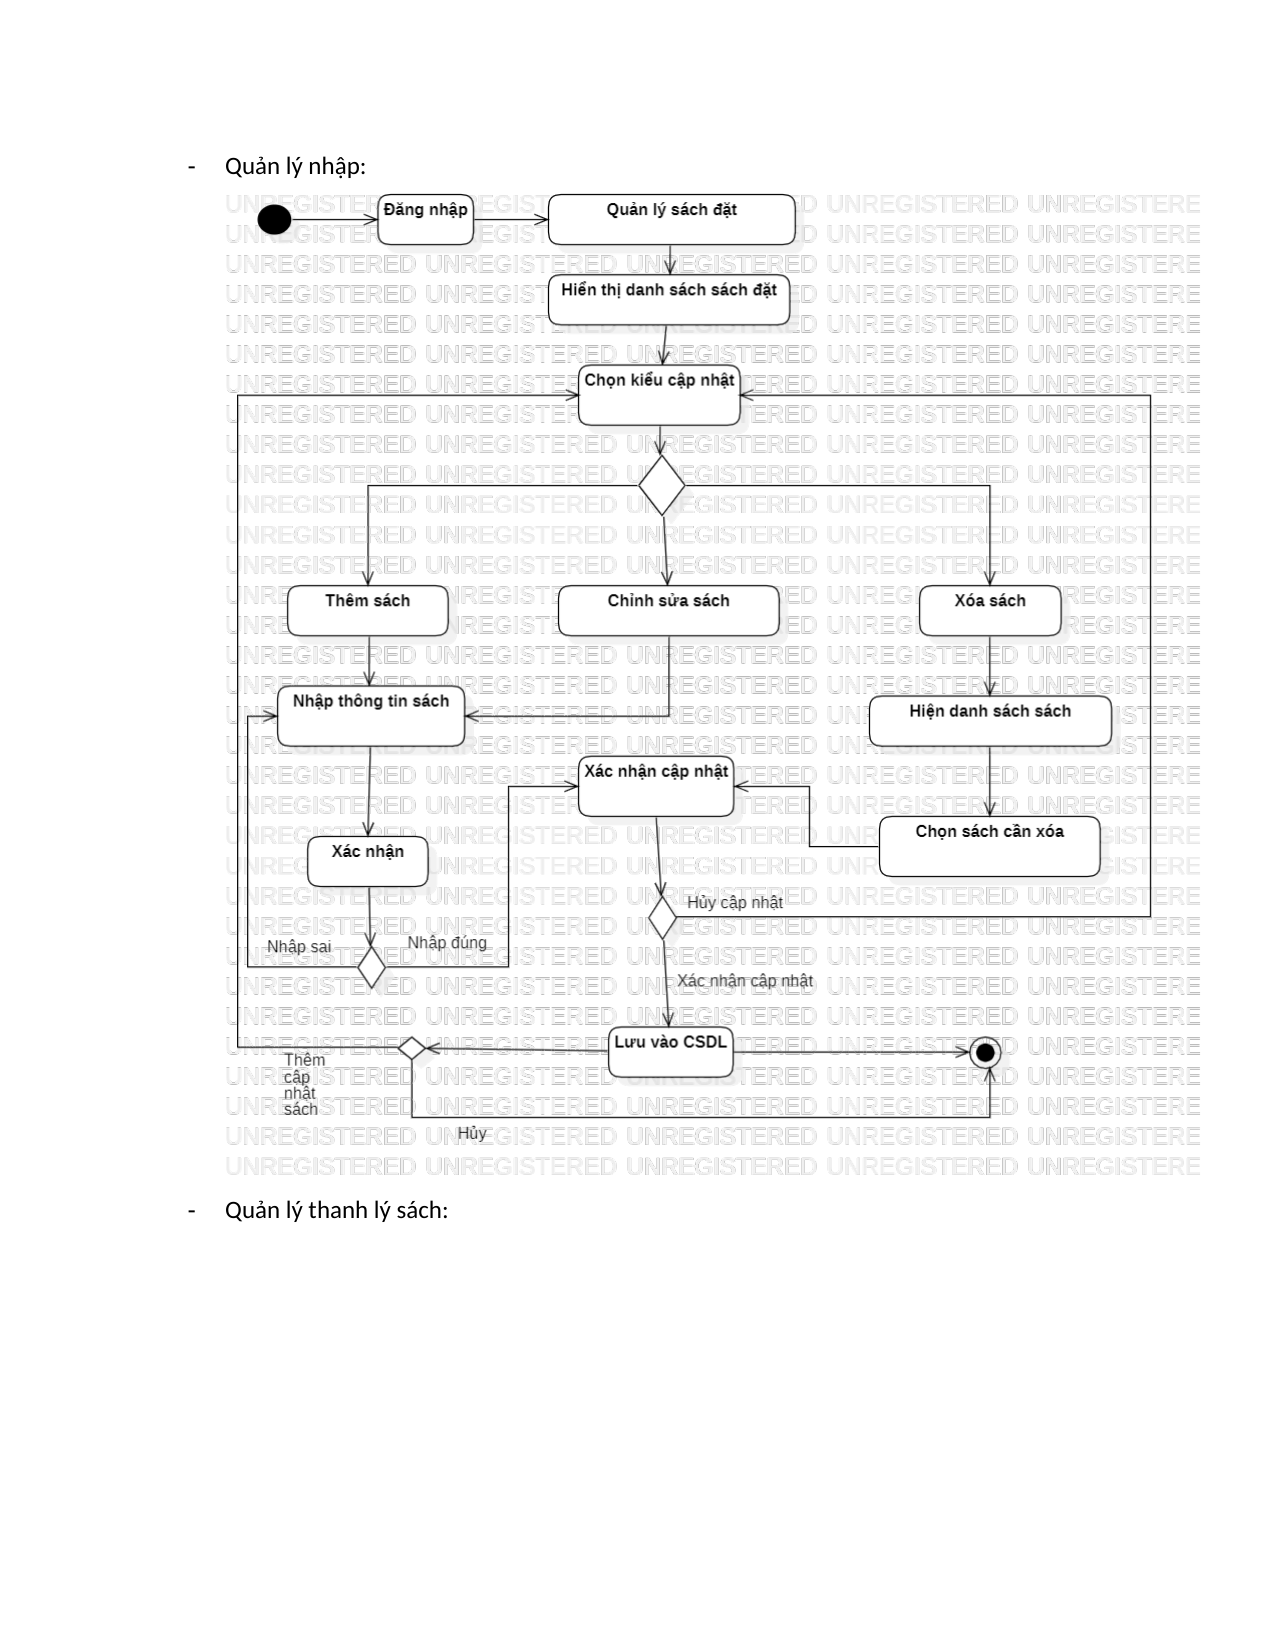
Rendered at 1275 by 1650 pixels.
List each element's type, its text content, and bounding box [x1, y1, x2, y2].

list Quản lý thanh lý sách: [187, 1194, 1125, 1225]
picture [225, 182, 1200, 1192]
list Quản lý nhập: [187, 150, 1125, 181]
